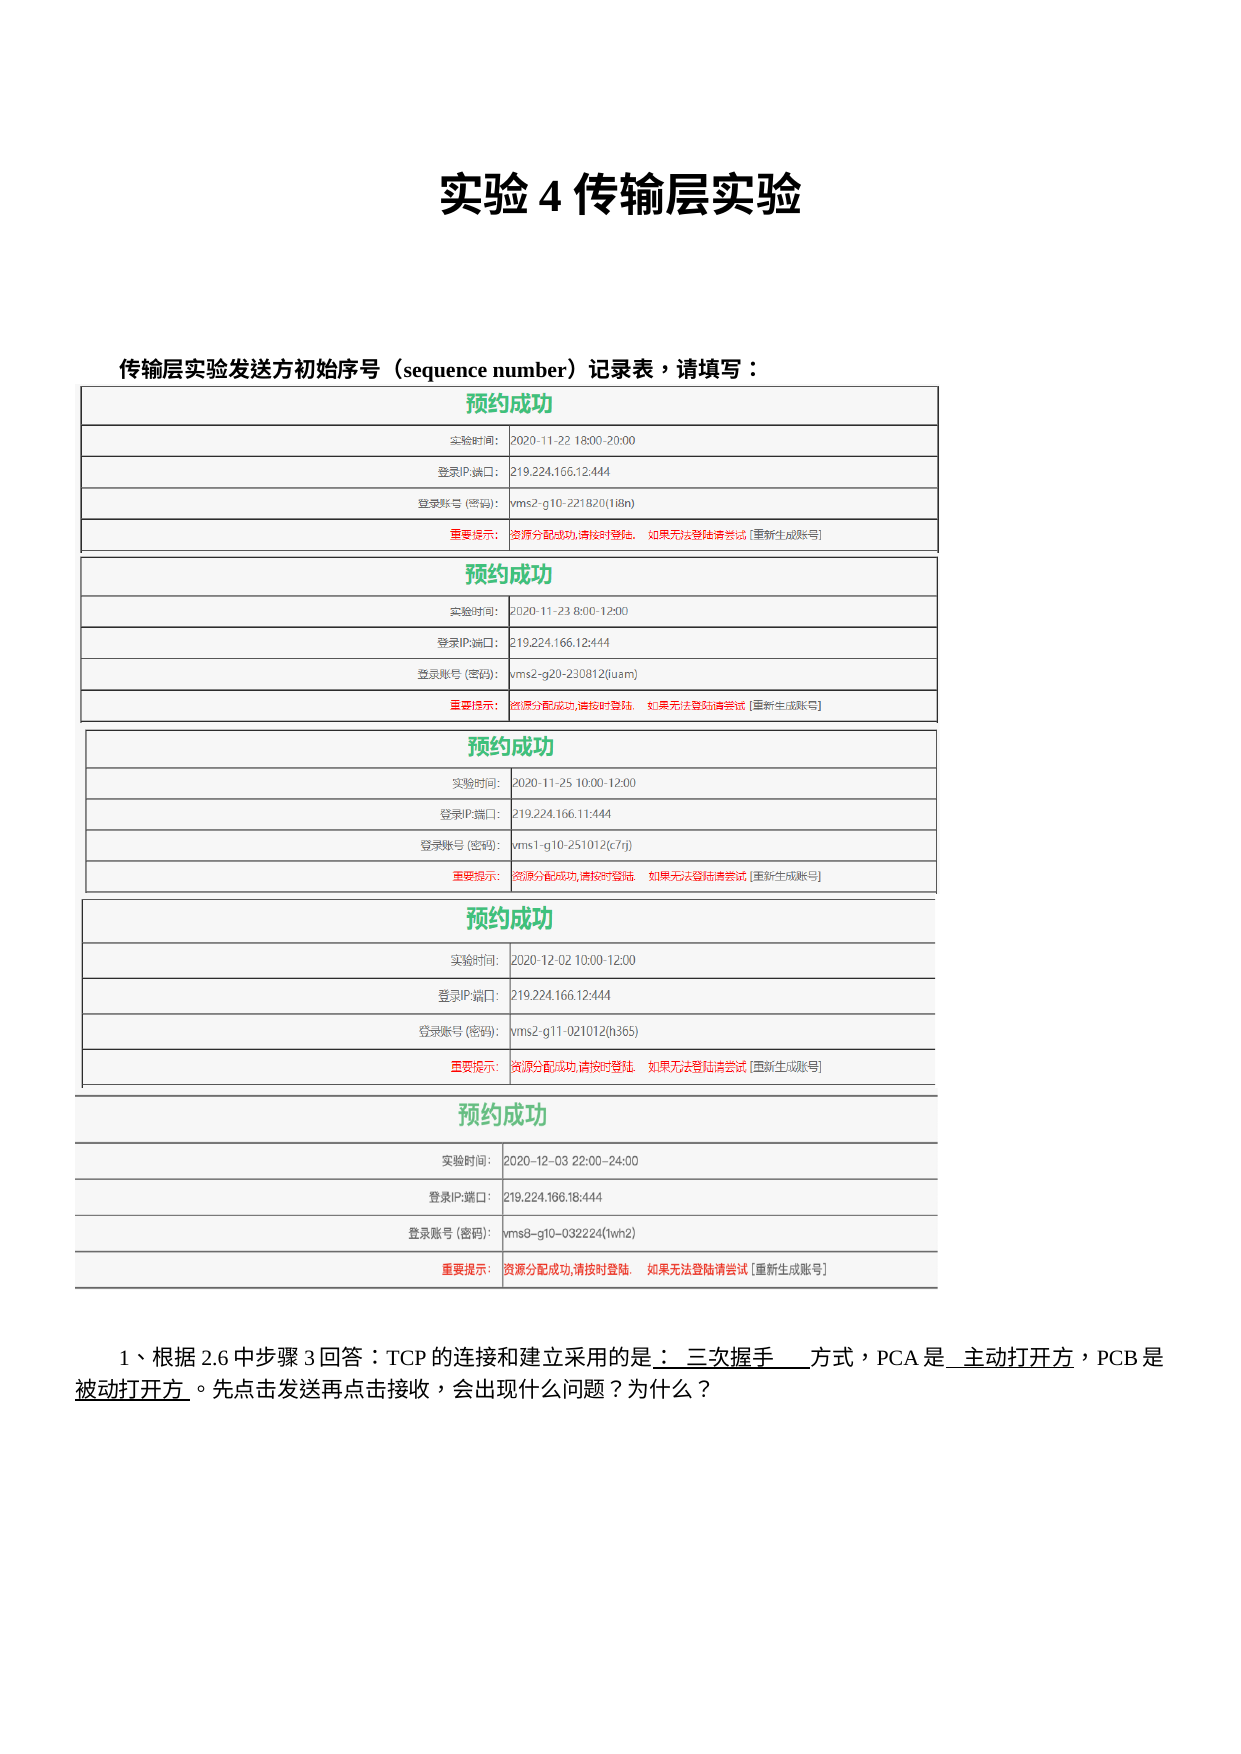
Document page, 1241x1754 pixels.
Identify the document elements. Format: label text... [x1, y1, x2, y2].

text 传输层实验发送方初始序号（sequence number）记录表，请填写： [75, 352, 1165, 384]
text 1、根据2.6中步骤3回答：TCP的连接和建立采用的是： 三次握手 方式，PCA是 主动打开方，PCB是 被动打开方 。先点击发送再点击接收，会出现什么问题？为什么？ [75, 1340, 1165, 1403]
picture [75, 384, 940, 1290]
text 实验4 传输层实验 [75, 158, 1165, 224]
